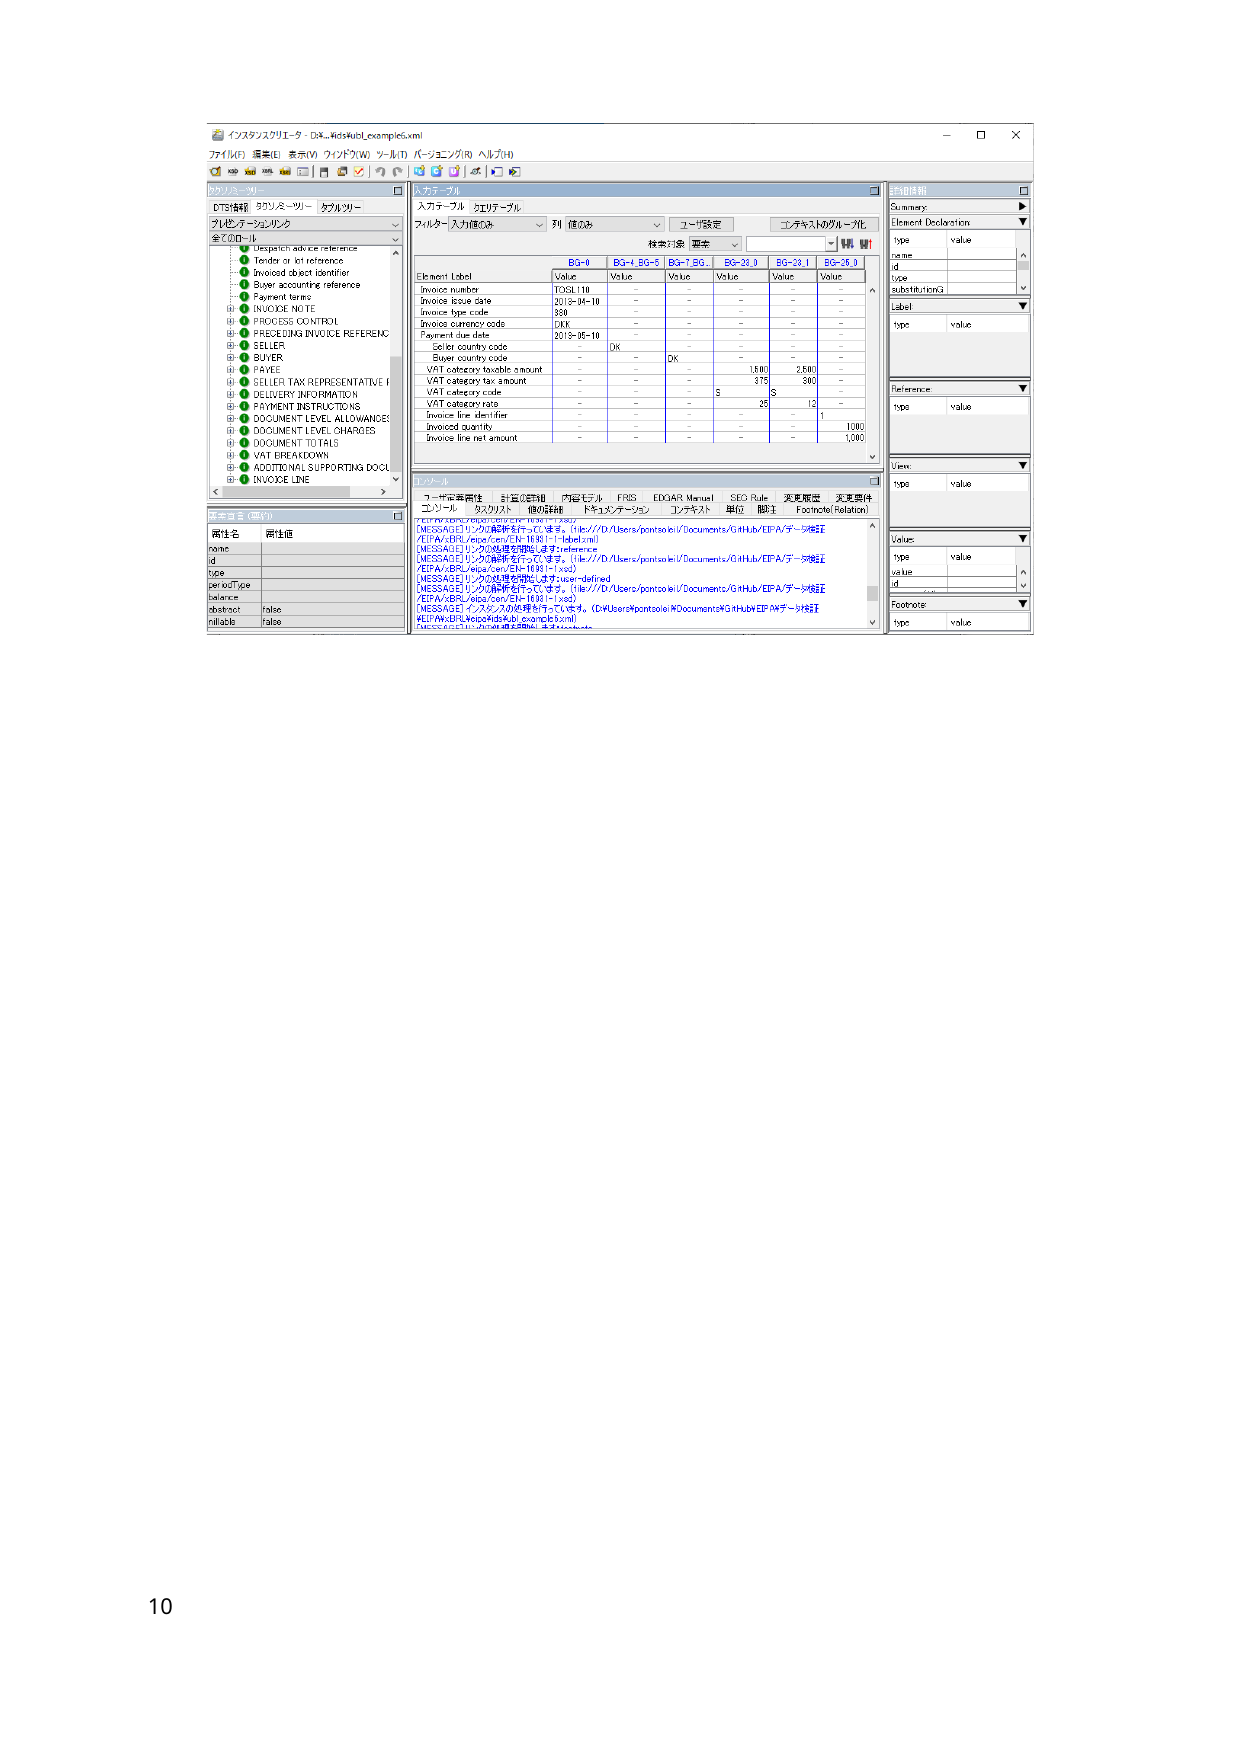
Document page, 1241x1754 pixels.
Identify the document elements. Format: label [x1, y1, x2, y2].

picture [206, 123, 1034, 635]
